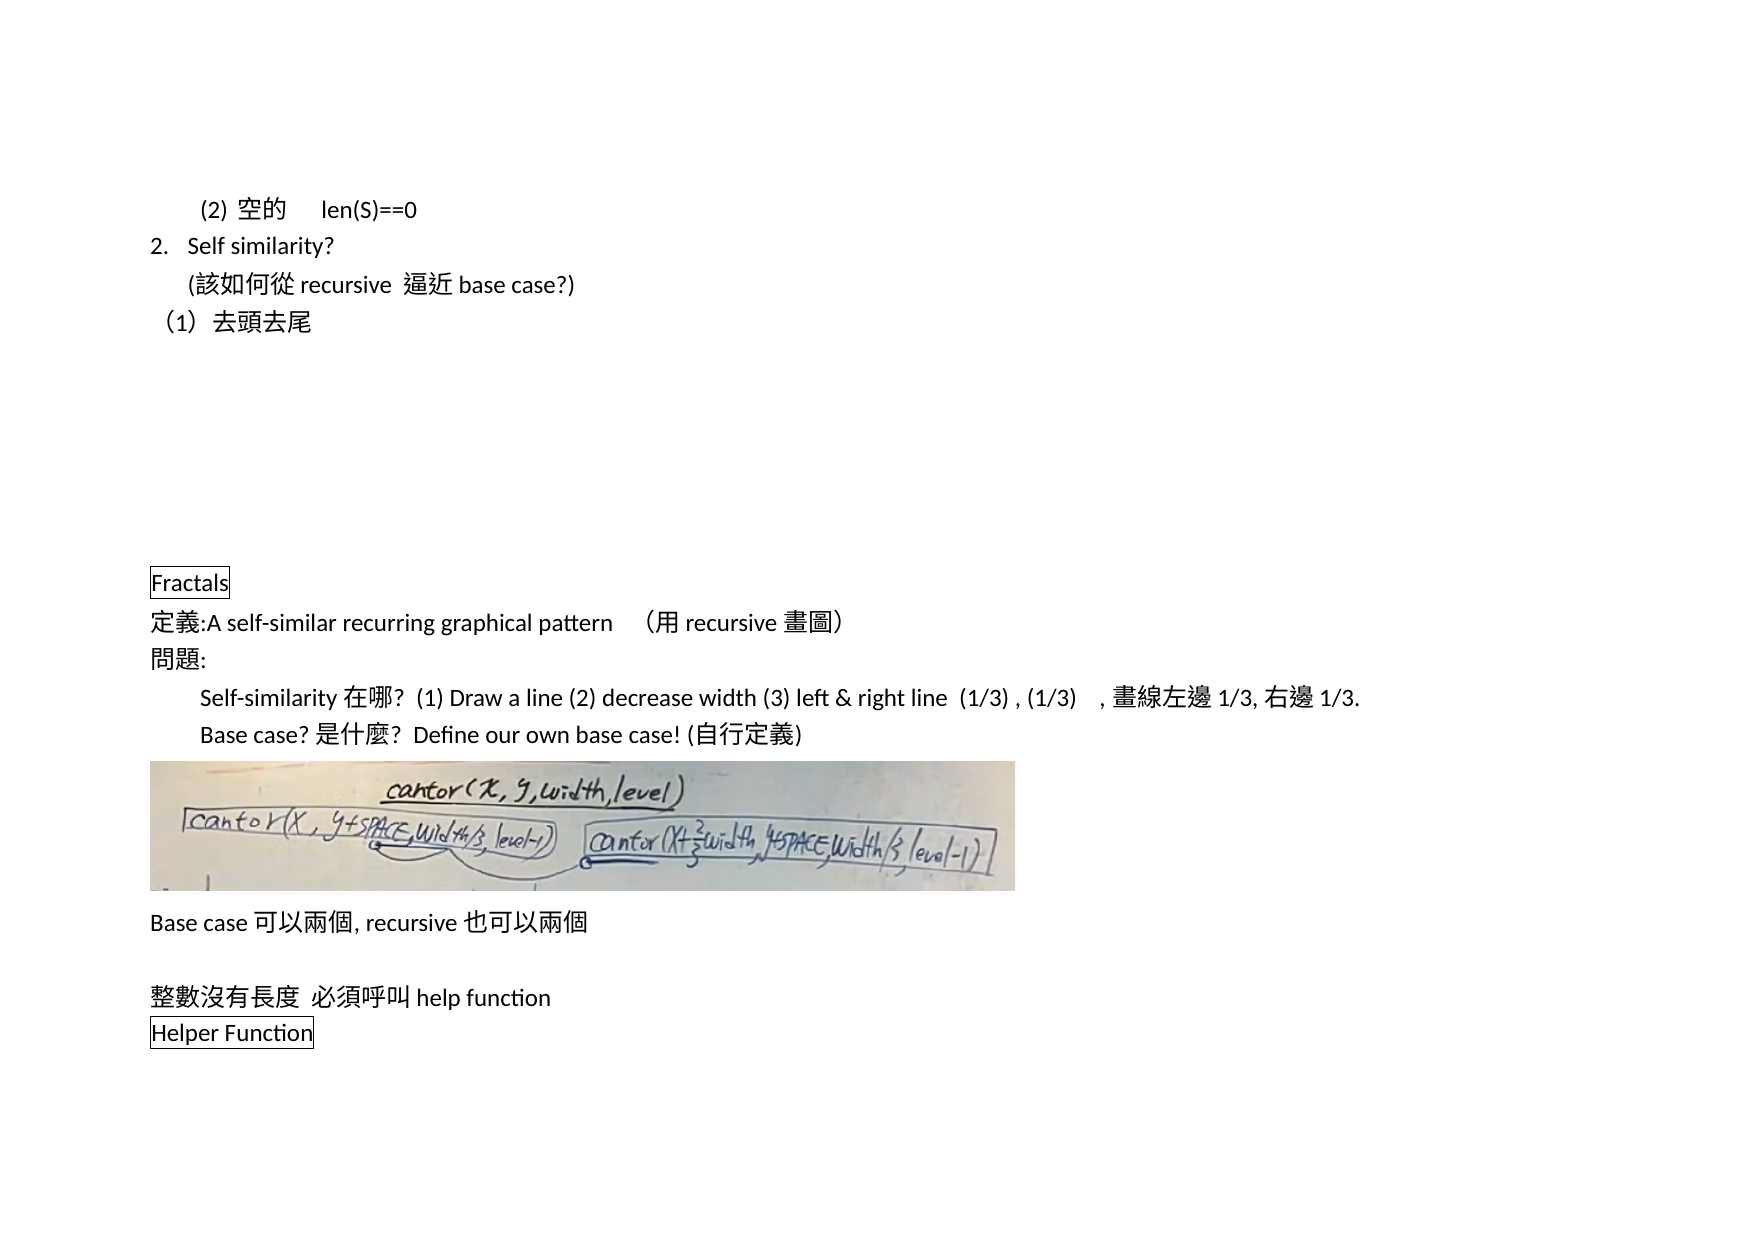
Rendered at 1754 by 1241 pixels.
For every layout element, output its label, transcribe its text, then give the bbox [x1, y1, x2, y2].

text Helper Function [150, 1014, 1604, 1051]
picture [150, 761, 1016, 891]
list (該如何從recursive 逼近base case?) [187, 264, 1604, 301]
text Fractals [150, 564, 1604, 601]
text Base case? 是什麼? Define our own base case! (自行定義) [150, 714, 1604, 751]
text 整數沒有長度 必須呼叫help function [150, 976, 1604, 1014]
list Self similarity? [150, 226, 1604, 264]
text （1）去頭去尾 [150, 301, 1604, 339]
text Base case 可以兩個, recursive 也可以兩個 [150, 901, 1604, 939]
text 定義:A self-similar recurring graphical pattern （用recursive 畫圖） [150, 601, 1604, 639]
text Self-similarity 在哪? (1) Draw a line (2) decrease width (3) left & right line (1/3) , (1/3) , 畫線左邊1/3, 右邊1/3. [150, 676, 1604, 714]
text 問題: [150, 639, 1604, 676]
list 空的 len(S)==0 [200, 189, 1604, 226]
